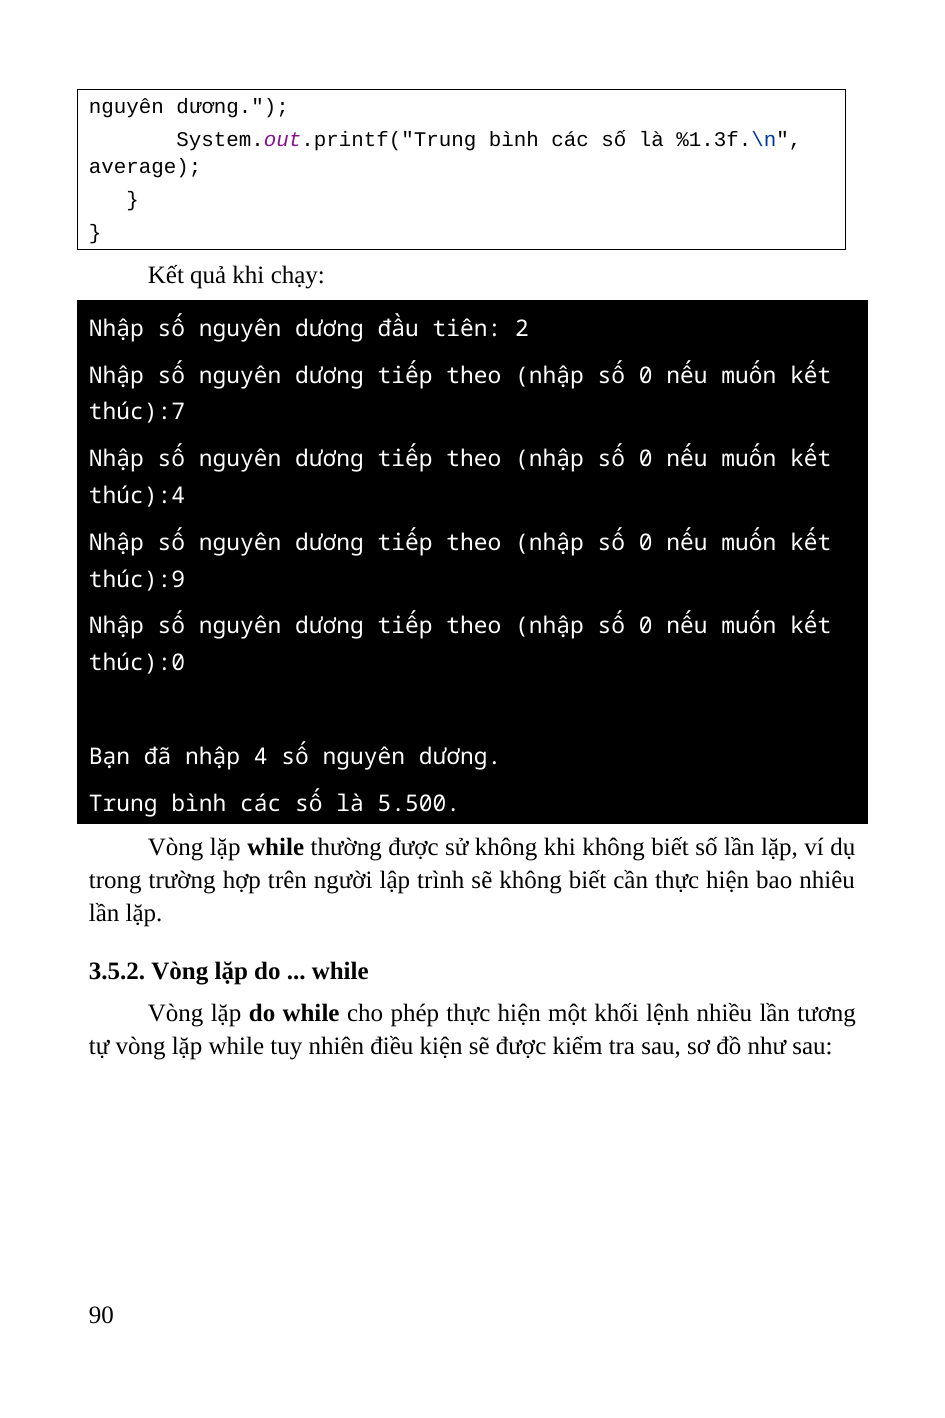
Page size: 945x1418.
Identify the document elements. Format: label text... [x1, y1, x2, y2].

subtitle 3.5.2. Vòng lặp do ... while [89, 956, 856, 985]
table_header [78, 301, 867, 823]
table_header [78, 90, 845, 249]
text Vòng lặp while thường được sử không khi không biết số lần lặp, ví dụ trong trường hợp trên người lập trình sẽ không biết cần thực hiện bao nhiêu lần lặp. [89, 832, 856, 927]
text Kết quả khi chạy: [89, 261, 856, 289]
text Vòng lặp do while cho phép thực hiện một khối lệnh nhiều lần tương tự vòng lặp while tuy nhiên điều kiện sẽ được kiểm tra sau, sơ đồ như sau: [89, 998, 856, 1060]
